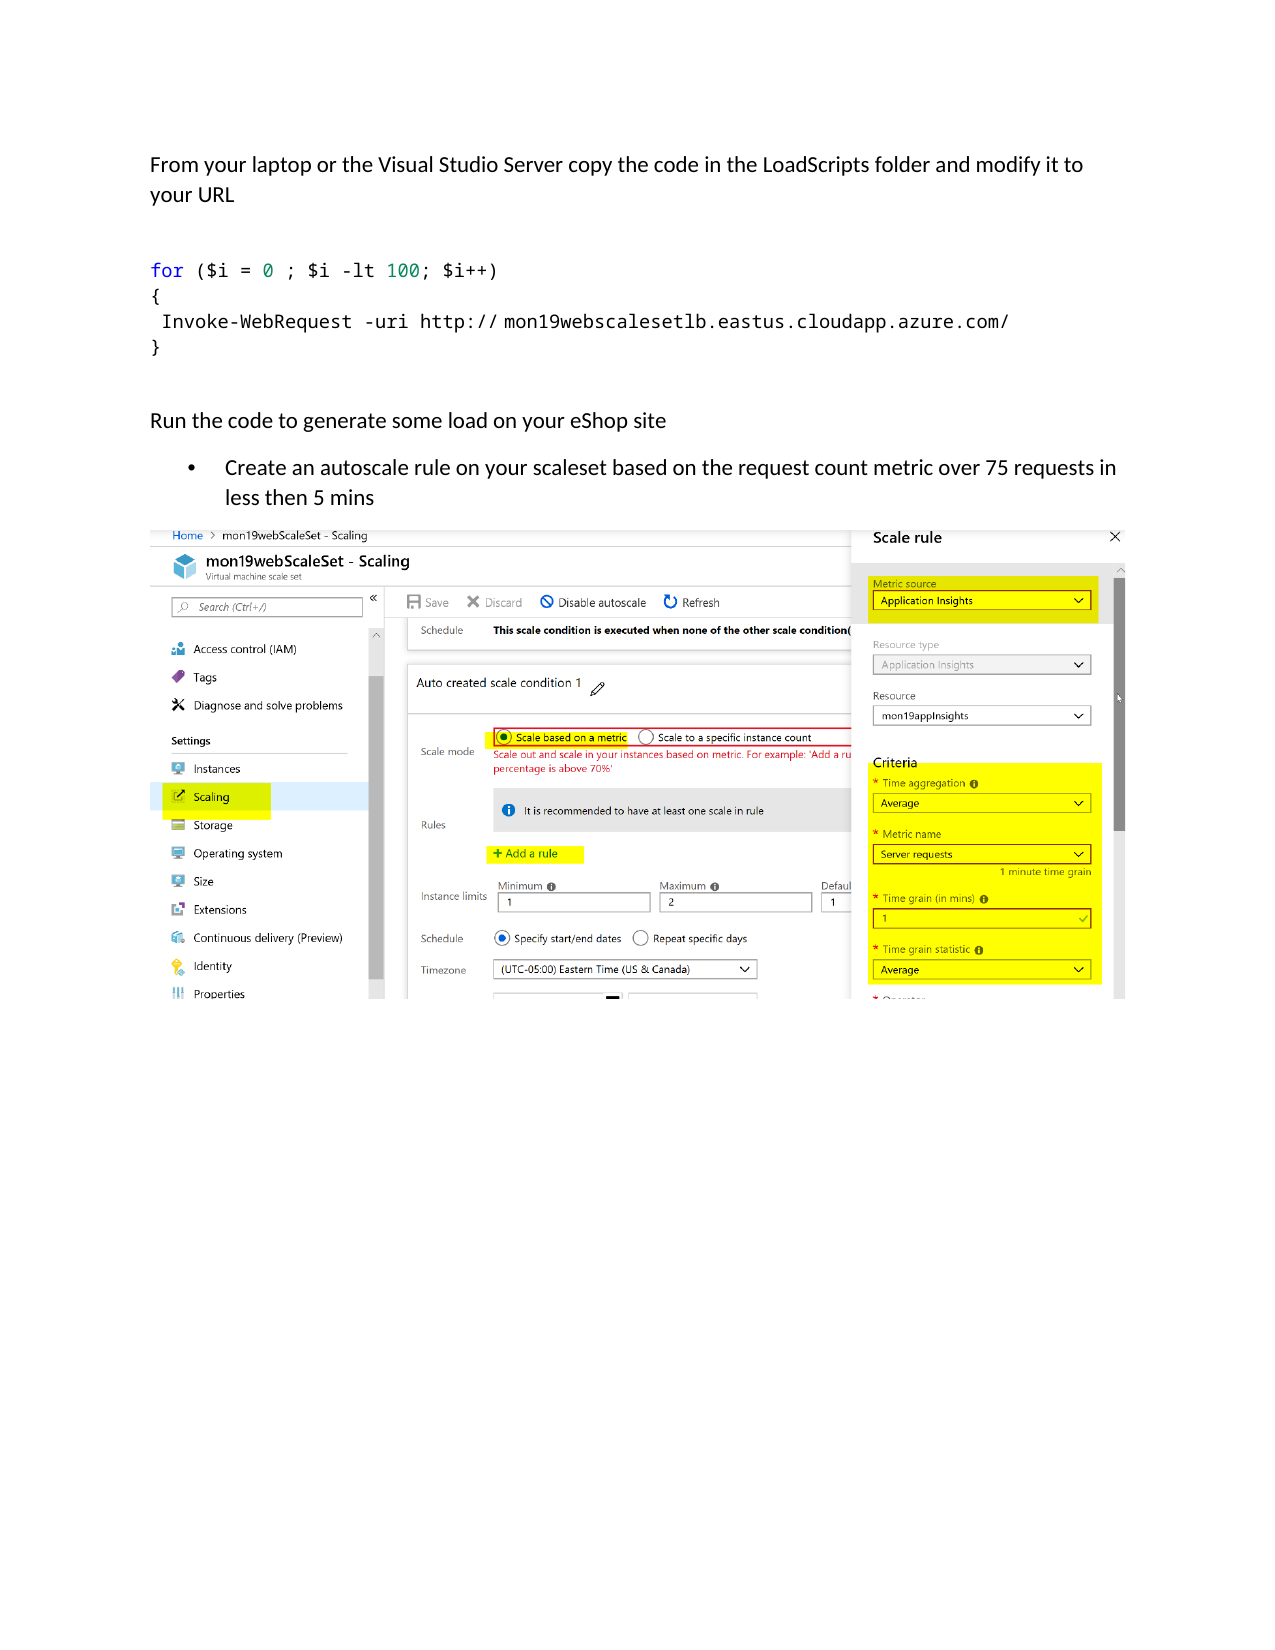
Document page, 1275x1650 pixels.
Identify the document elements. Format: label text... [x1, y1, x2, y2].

picture [150, 530, 1125, 999]
text { [150, 283, 1125, 308]
text } [150, 334, 1125, 359]
text Run the code to generate some load on your eShop site [150, 406, 1125, 434]
list Create an autoscale rule on your scaleset based on the request count metric over 75 requests in less then 5 mins [187, 453, 1125, 511]
text Invoke-WebRequest -uri http:// mon19webscalesetlb.eastus.cloudapp.azure.com/ [150, 308, 1125, 334]
text From your laptop or the Visual Studio Server copy the code in the LoadScripts folder and modify it to your URL [150, 150, 1125, 238]
text for ($i = 0 ; $i -lt 100; $i++) [150, 257, 1125, 283]
